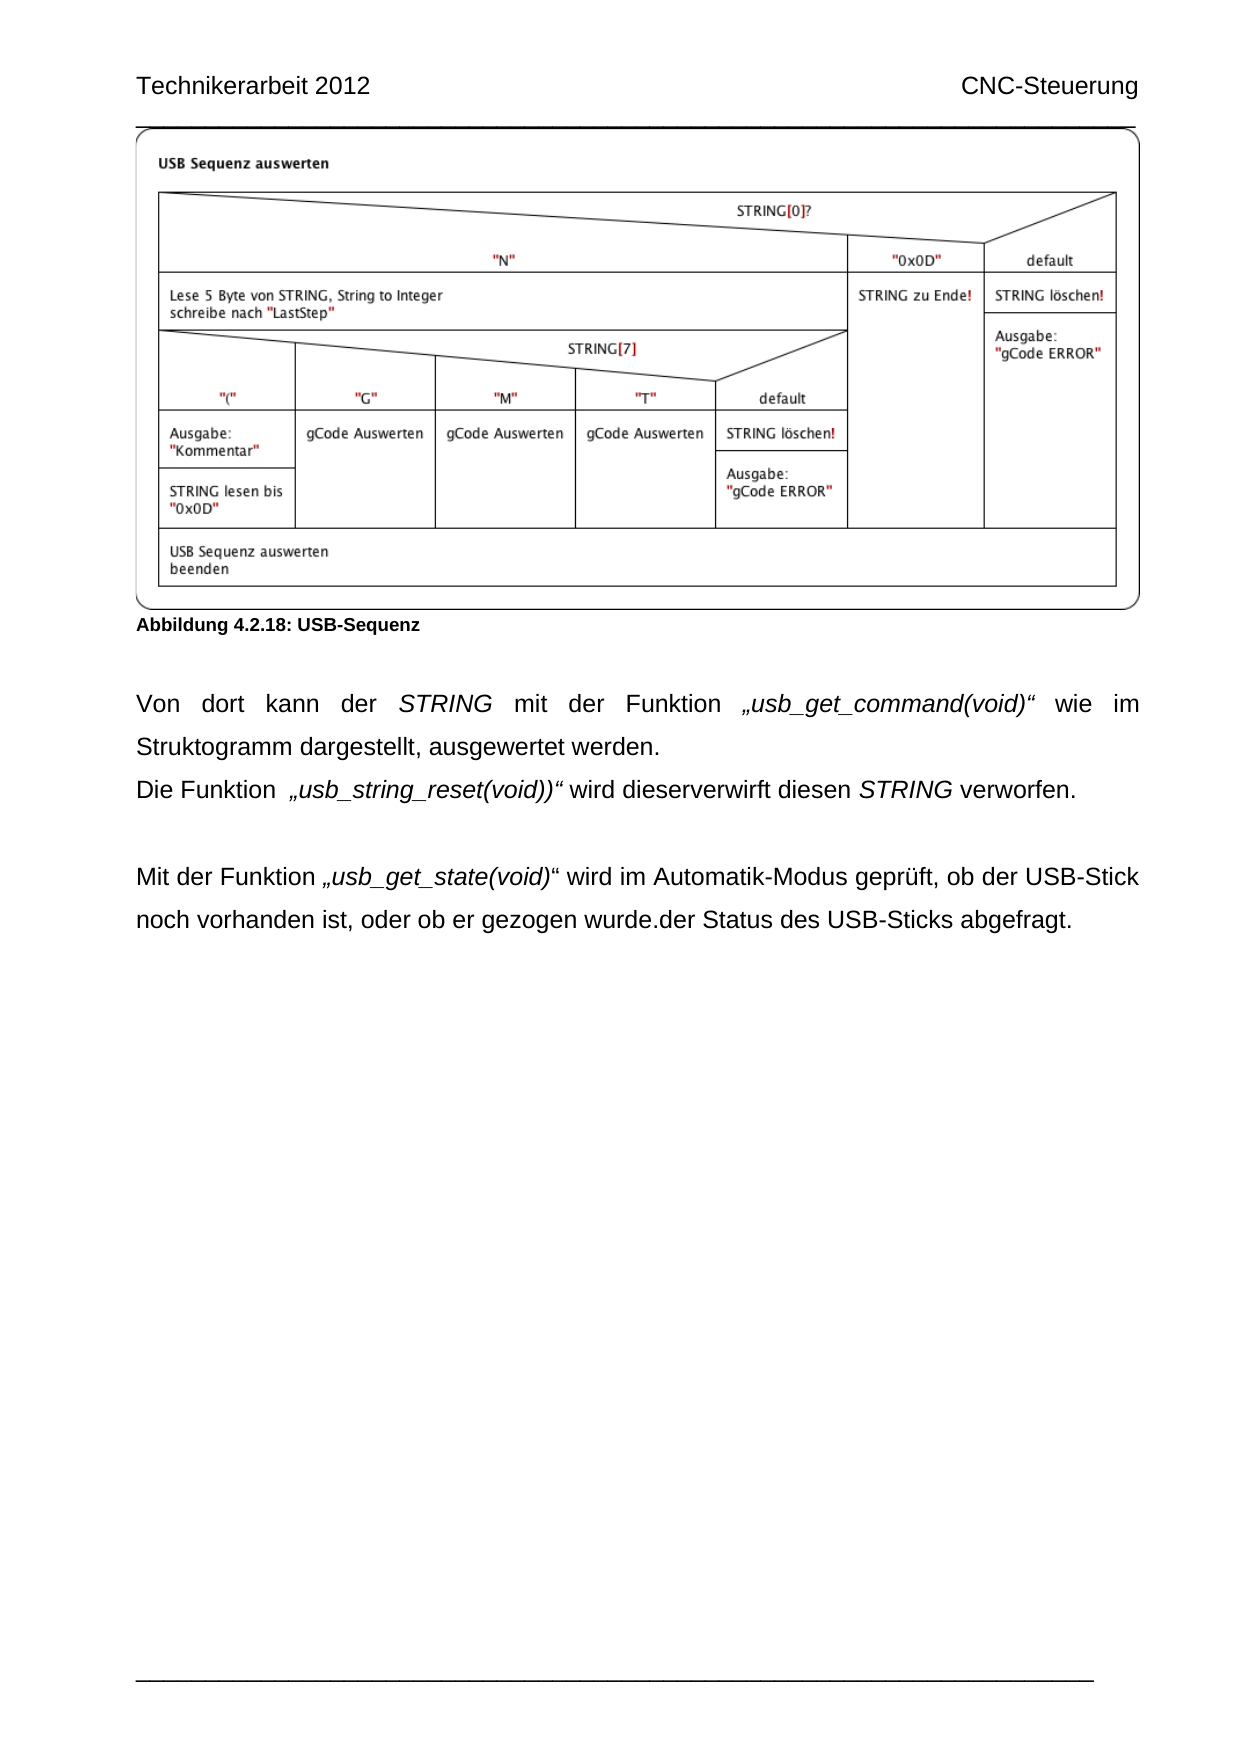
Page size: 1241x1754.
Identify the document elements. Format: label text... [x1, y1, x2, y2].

text Mit der Funktion usb_get_state(void) wird im Automatik-Modus [136, 862, 1140, 934]
picture [135, 128, 1140, 610]
text Die Funktionusb_string_reset(void STRING. [136, 776, 1140, 804]
